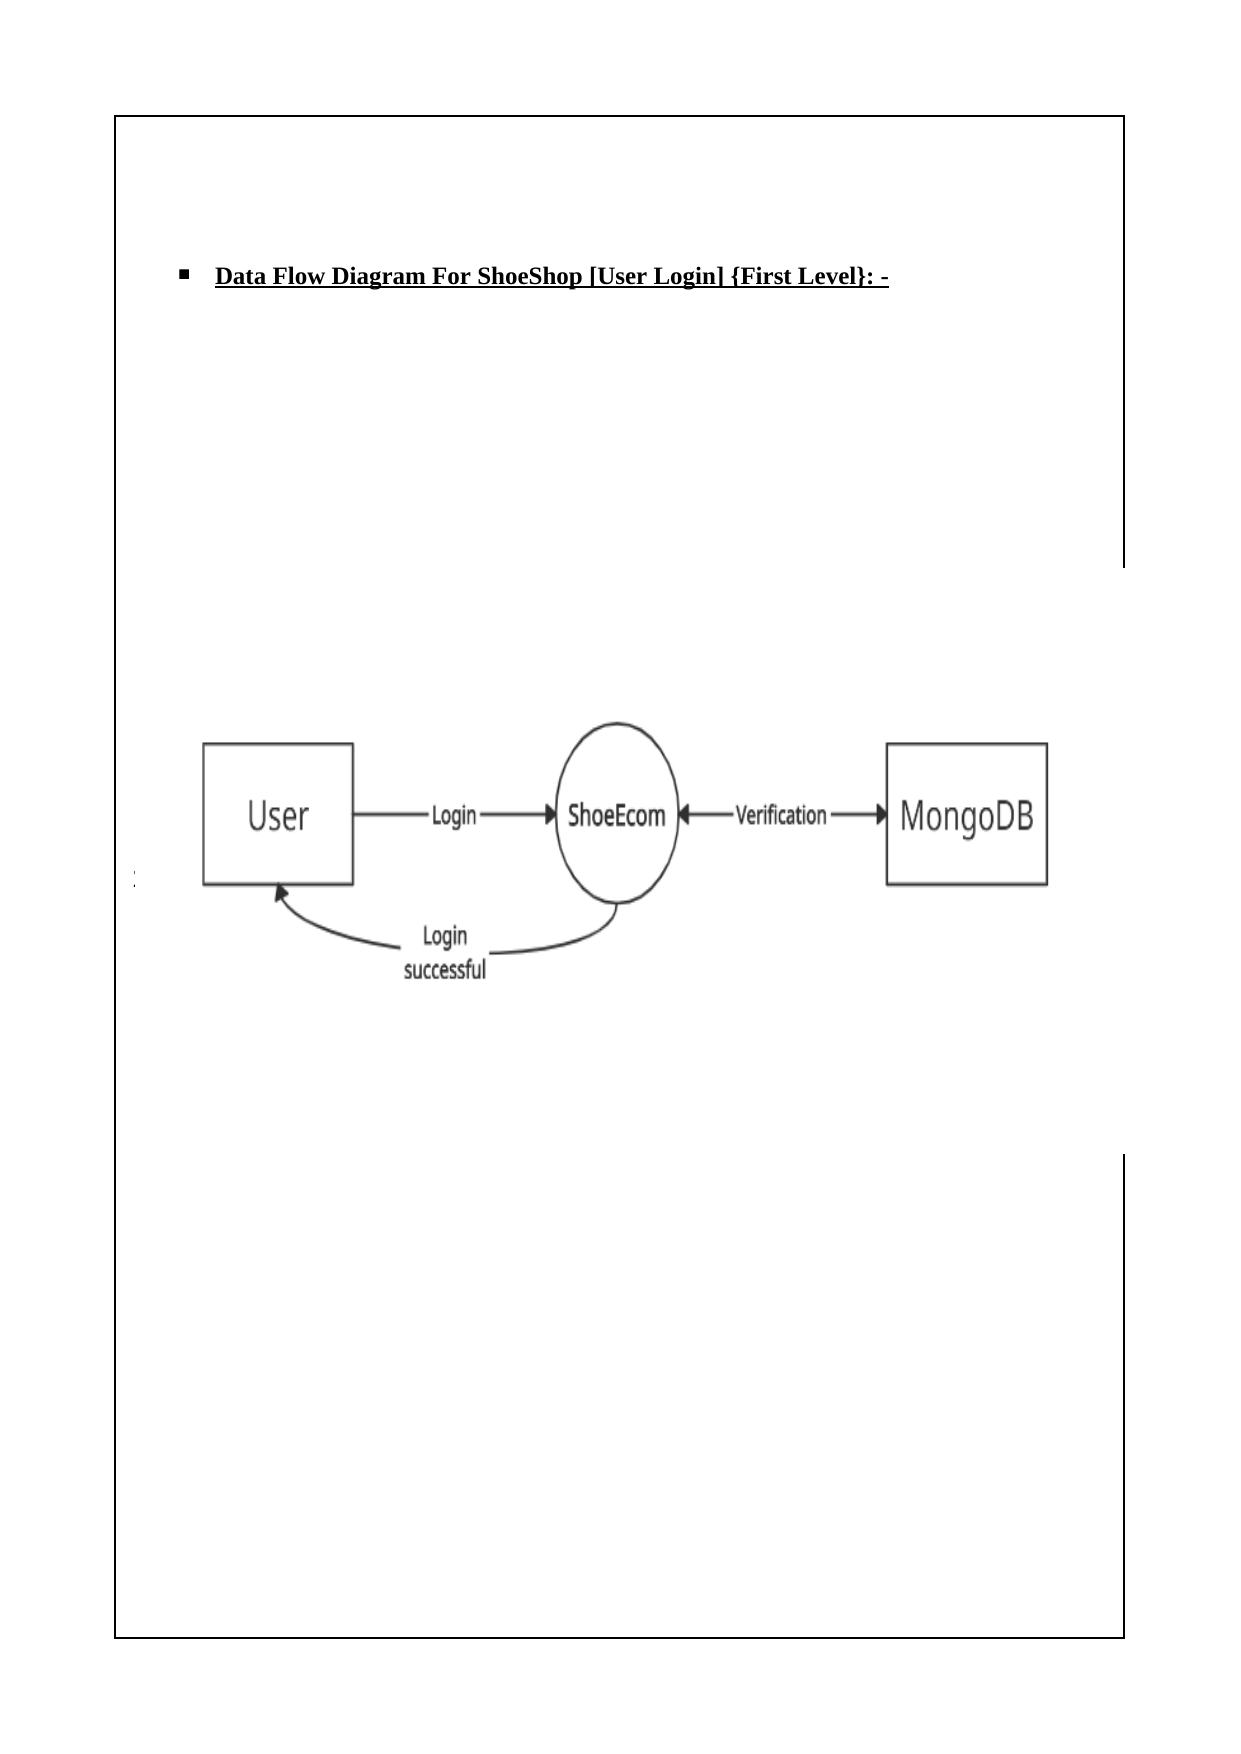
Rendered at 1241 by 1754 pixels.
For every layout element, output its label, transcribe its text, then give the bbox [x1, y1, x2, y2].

picture [135, 568, 1127, 1154]
list Data Flow Diagram For ShoeShop [User Login] {First Level}: - [177, 261, 1104, 291]
